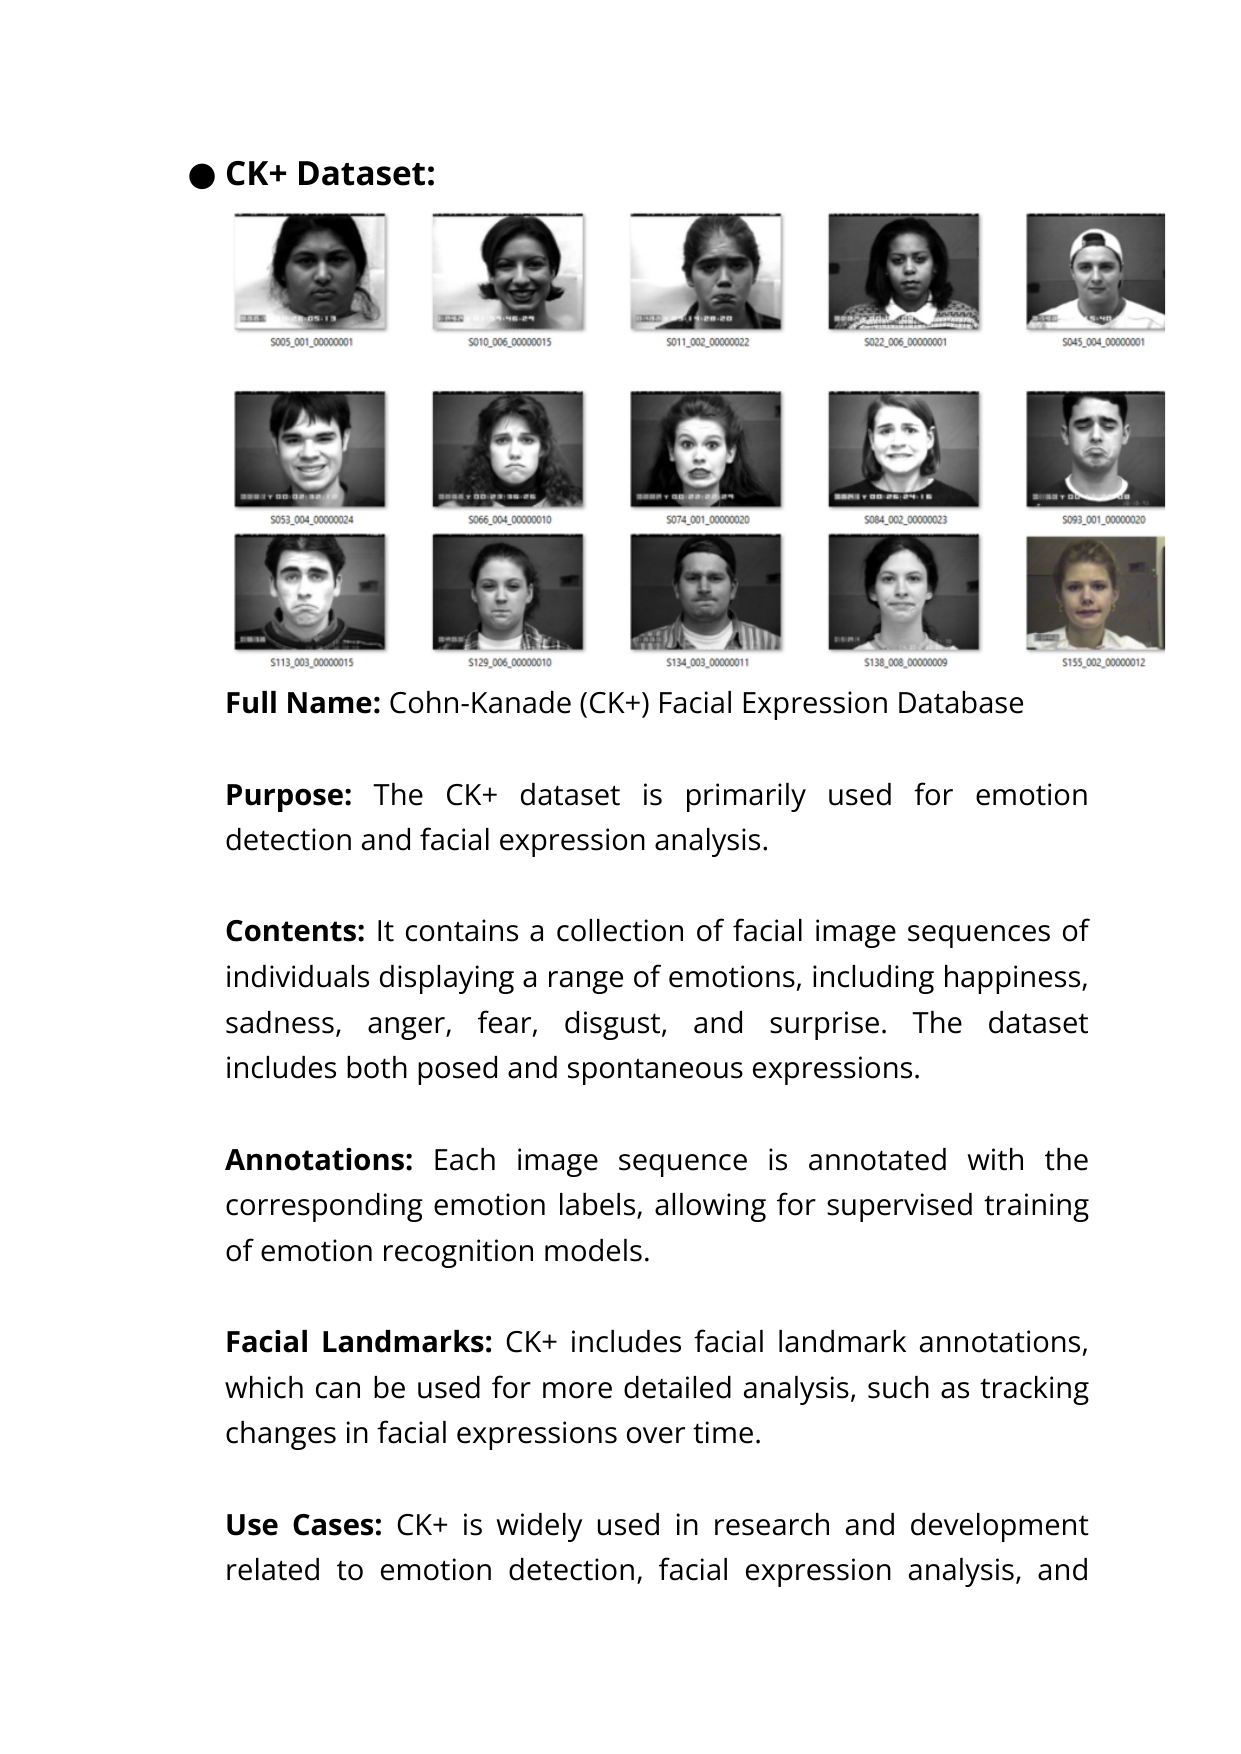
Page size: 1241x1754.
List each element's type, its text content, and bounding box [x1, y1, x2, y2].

picture [225, 203, 1166, 677]
text Contents: It contains a collection of facial image sequences of individuals displaying a range of emotions, including happiness, sadness, anger, fear, disgust, and surprise. The dataset includes both posed and spontaneous expressions. [225, 911, 1090, 1087]
text Full Name: Cohn-Kanade (CK+) Facial Expression Database [225, 683, 1090, 722]
text Facial Landmarks: CK+ includes facial landmark annotations, which can be used for more detailed analysis, such as tracking changes in facial expressions over time. [225, 1321, 1090, 1452]
subtitle CK+ Dataset: [187, 150, 1090, 195]
text Purpose: The CK+ dataset is primarily used for emotion detection and facial expression analysis. [225, 774, 1090, 859]
text Annotations: Each image sequence is annotated with the corresponding emotion labels, allowing for supervised training of emotion recognition models. [225, 1139, 1090, 1270]
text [225, 1504, 1090, 1589]
